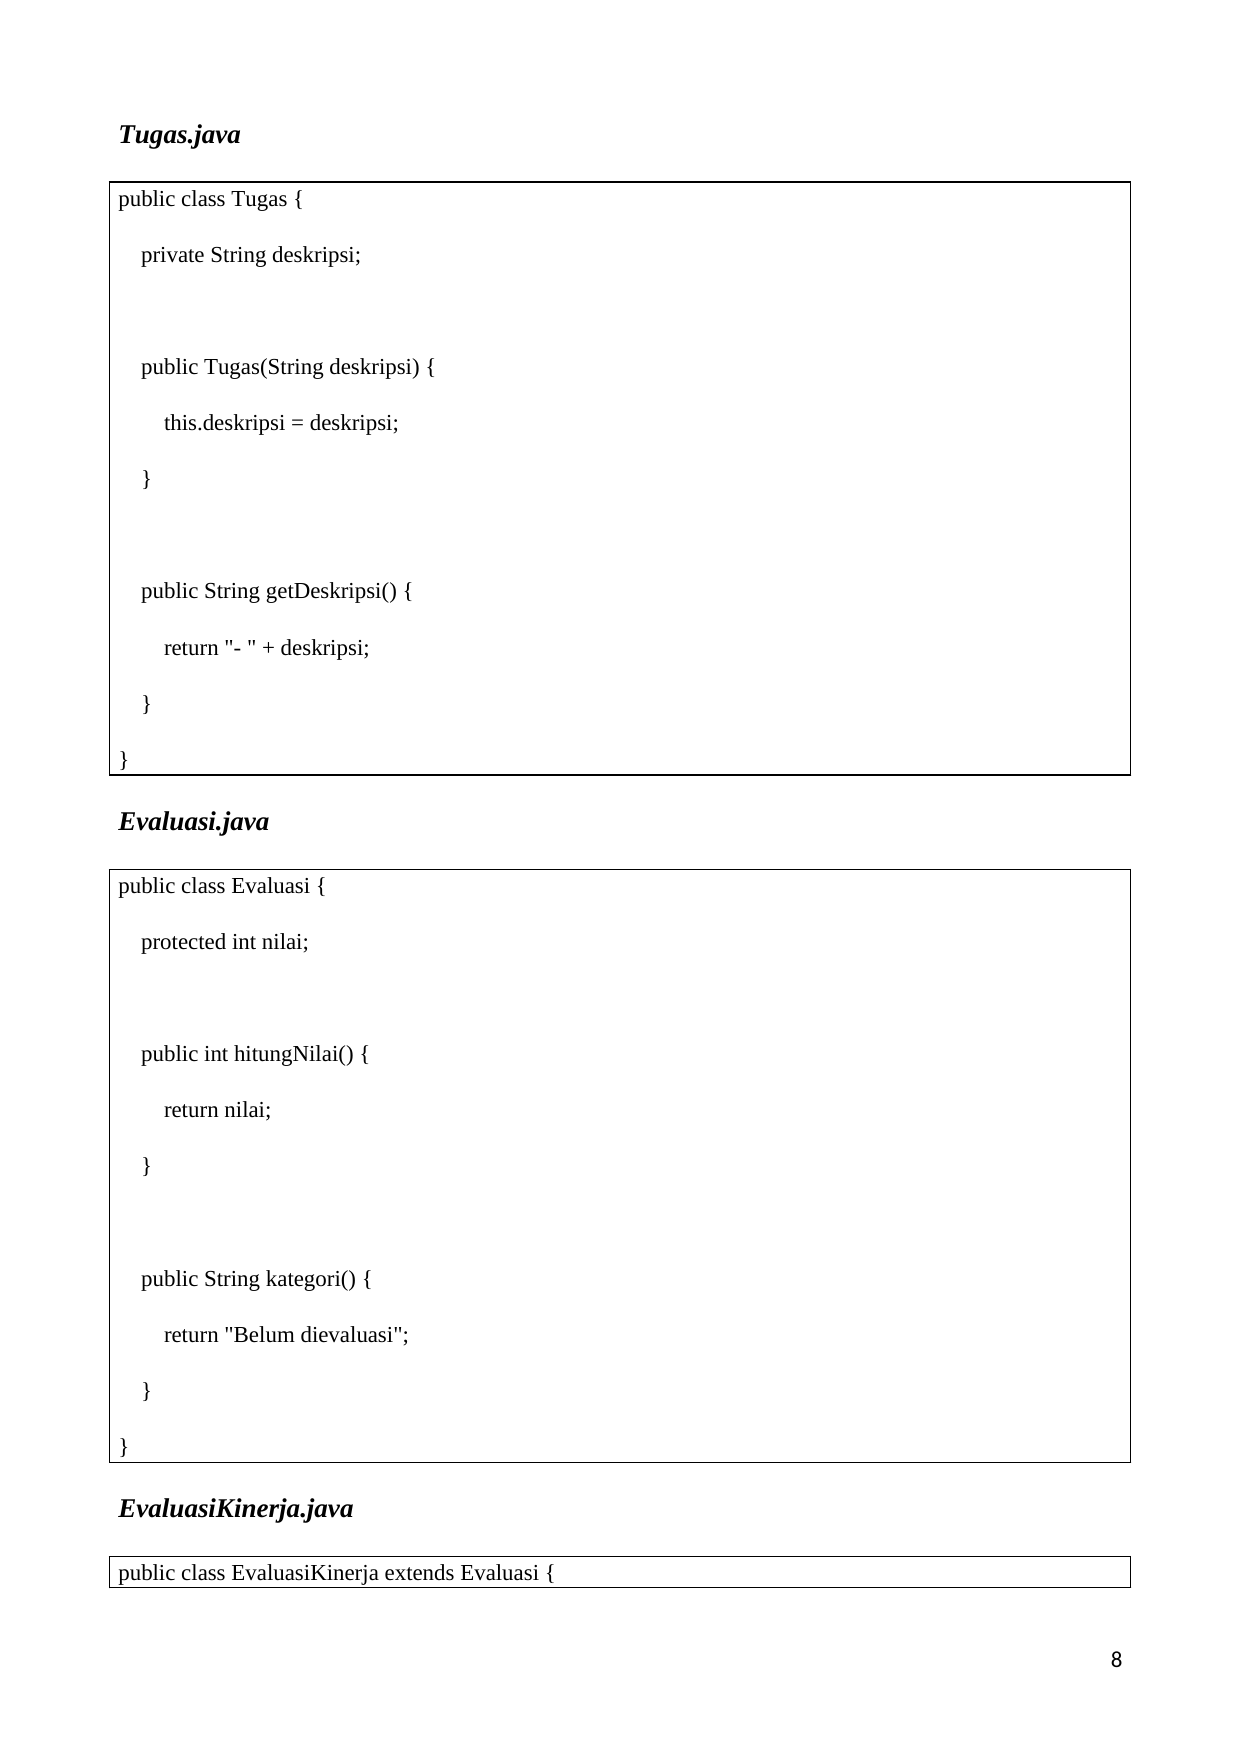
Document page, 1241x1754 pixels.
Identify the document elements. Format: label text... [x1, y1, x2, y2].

text public String kategori() { [110, 1262, 1130, 1291]
subtitle Tugas.java [118, 118, 1122, 149]
text return "Belum dievaluasi"; [110, 1318, 1130, 1347]
subtitle Evaluasi.java [118, 805, 1122, 836]
text } [110, 1374, 1130, 1403]
text return nilai; [110, 1093, 1130, 1123]
text public class Tugas { [110, 183, 1130, 211]
text } [110, 687, 1130, 716]
text } [110, 462, 1130, 492]
text public String getDeskripsi() { [110, 574, 1130, 604]
text public int hitungNilai() { [110, 1037, 1130, 1067]
text private String deskripsi; [110, 238, 1130, 267]
subtitle EvaluasiKinerja.java [118, 1492, 1122, 1524]
text public class EvaluasiKinerja extends Evaluasi { [110, 1557, 1130, 1587]
text public class Evaluasi { [110, 870, 1130, 898]
text } [110, 1149, 1130, 1179]
text } [110, 743, 1130, 774]
text protected int nilai; [110, 925, 1130, 954]
text } [110, 1430, 1130, 1462]
text public Tugas(String deskripsi) { [110, 350, 1130, 379]
text this.deskripsi = deskripsi; [110, 406, 1130, 436]
text return "- " + deskripsi; [110, 631, 1130, 660]
